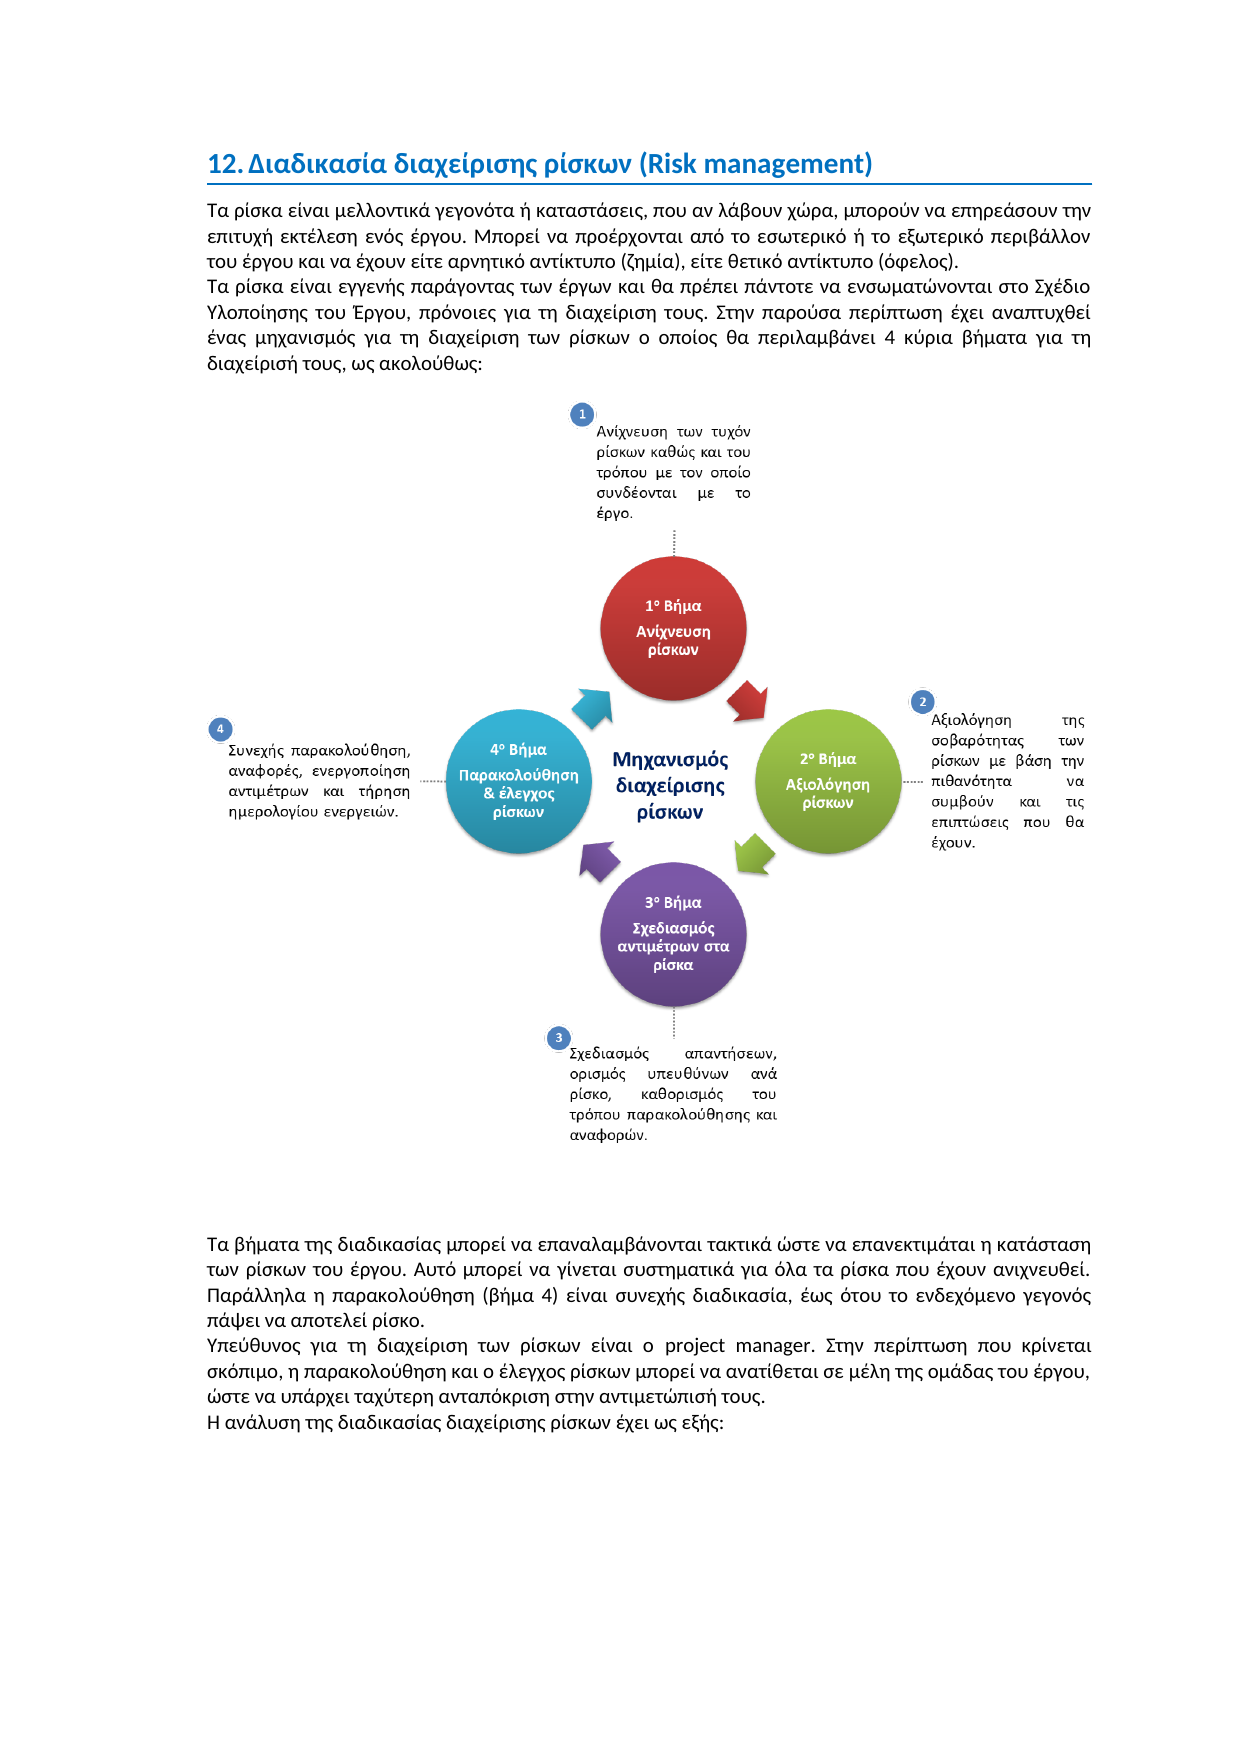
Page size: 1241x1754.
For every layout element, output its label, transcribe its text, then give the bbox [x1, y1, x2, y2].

text Τα ρίσκα είναι μελλοντικά γεγονότα ή καταστάσεις, που αν λάβουν χώρα, μπορούν να επηρεάσουν την επιτυχή εκτέλεση ενός έργου. Μπορεί να προέρχονται από το εσωτερικό ή το εξωτερικό περιβάλλον του έργου και να έχουν είτε αρνητικό αντίκτυπο (ζημία), είτε θετικό αντίκτυπο (όφελος). [207, 197, 1092, 274]
text Υπεύθυνος για τη διαχείριση των ρίσκων είναι ο project manager. Στην περίπτωση που κρίνεται σκόπιμο, η παρακολούθηση και ο έλεγχος ρίσκων μπορεί να ανατίθεται σε μέλη της ομάδας του έργου, ώστε να υπάρχει ταχύτερη ανταπόκριση στην αντιμετώπισή τους. [207, 1333, 1092, 1409]
text Η ανάλυση της διαδικασίας διαχείρισης ρίσκων έχει ως εξής: [207, 1409, 1092, 1434]
picture [206, 400, 1095, 1155]
text Τα βήματα της διαδικασίας μπορεί να επαναλαμβάνονται τακτικά ώστε να επανεκτιμάται η κατάσταση των ρίσκων του έργου. Αυτό μπορεί να γίνεται συστηματικά για όλα τα ρίσκα που έχουν ανιχνευθεί. Παράλληλα η παρακολούθηση (βήμα 4) είναι συνεχής διαδικασία, έως ότου το ενδεχόμενο γεγονός πάψει να αποτελεί ρίσκο. [207, 1231, 1092, 1333]
subtitle Διαδικασία διαχείρισης ρίσκων (Risk management) [207, 145, 1092, 183]
text Τα ρίσκα είναι εγγενής παράγοντας των έργων και θα πρέπει πάντοτε να ενσωματώνονται στο Σχέδιο Υλοποίησης του Έργου, πρόνοιες για τη διαχείριση τους. Στην παρούσα περίπτωση έχει αναπτυχθεί ένας μηχανισμός για τη διαχείριση των ρίσκων ο οποίος θα περιλαμβάνει 4 κύρια βήματα για τη διαχείρισή τους, ως ακολούθως: [207, 274, 1092, 375]
